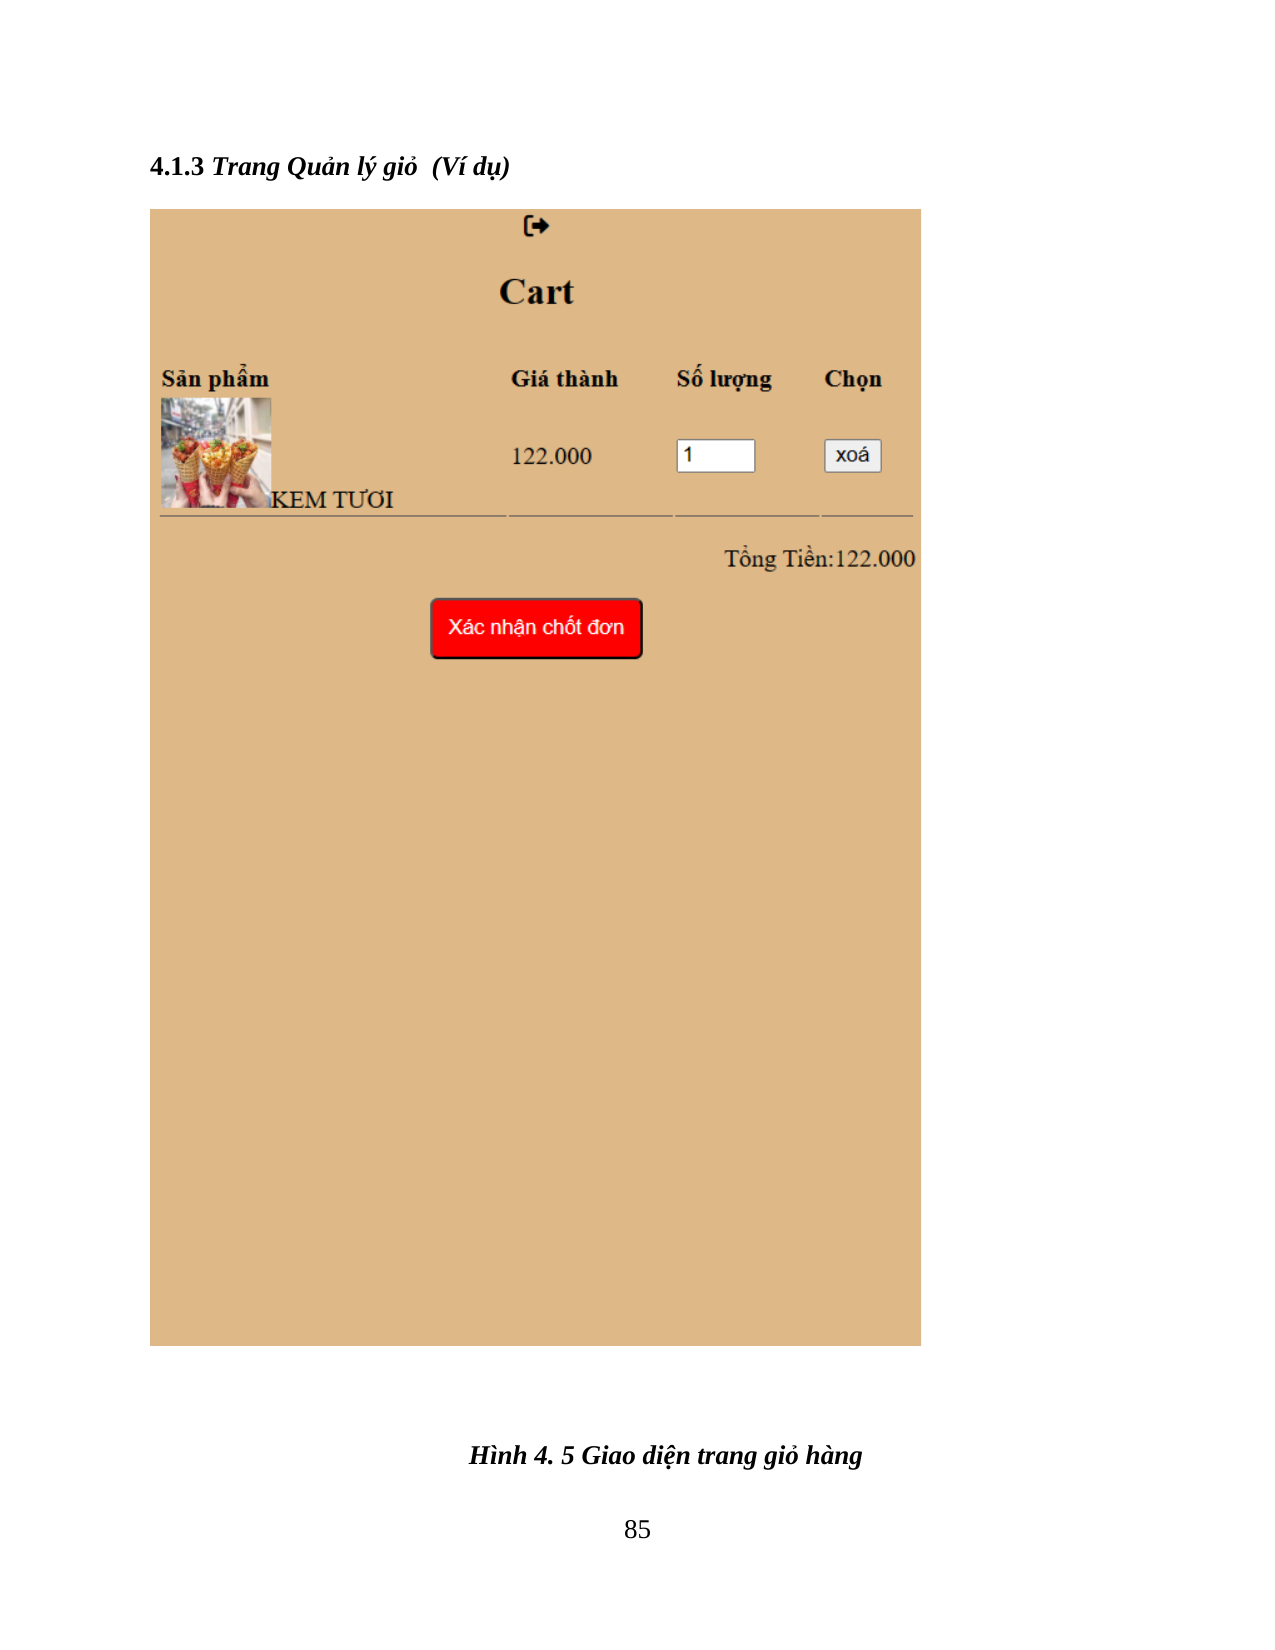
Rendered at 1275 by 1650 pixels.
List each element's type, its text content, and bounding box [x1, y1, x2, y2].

text Hình 4. 5 Giao diện trang giỏ hàng [150, 1439, 1125, 1470]
picture [150, 209, 922, 1346]
list Trang Quản lý giỏ (Ví dụ) [150, 150, 1125, 181]
